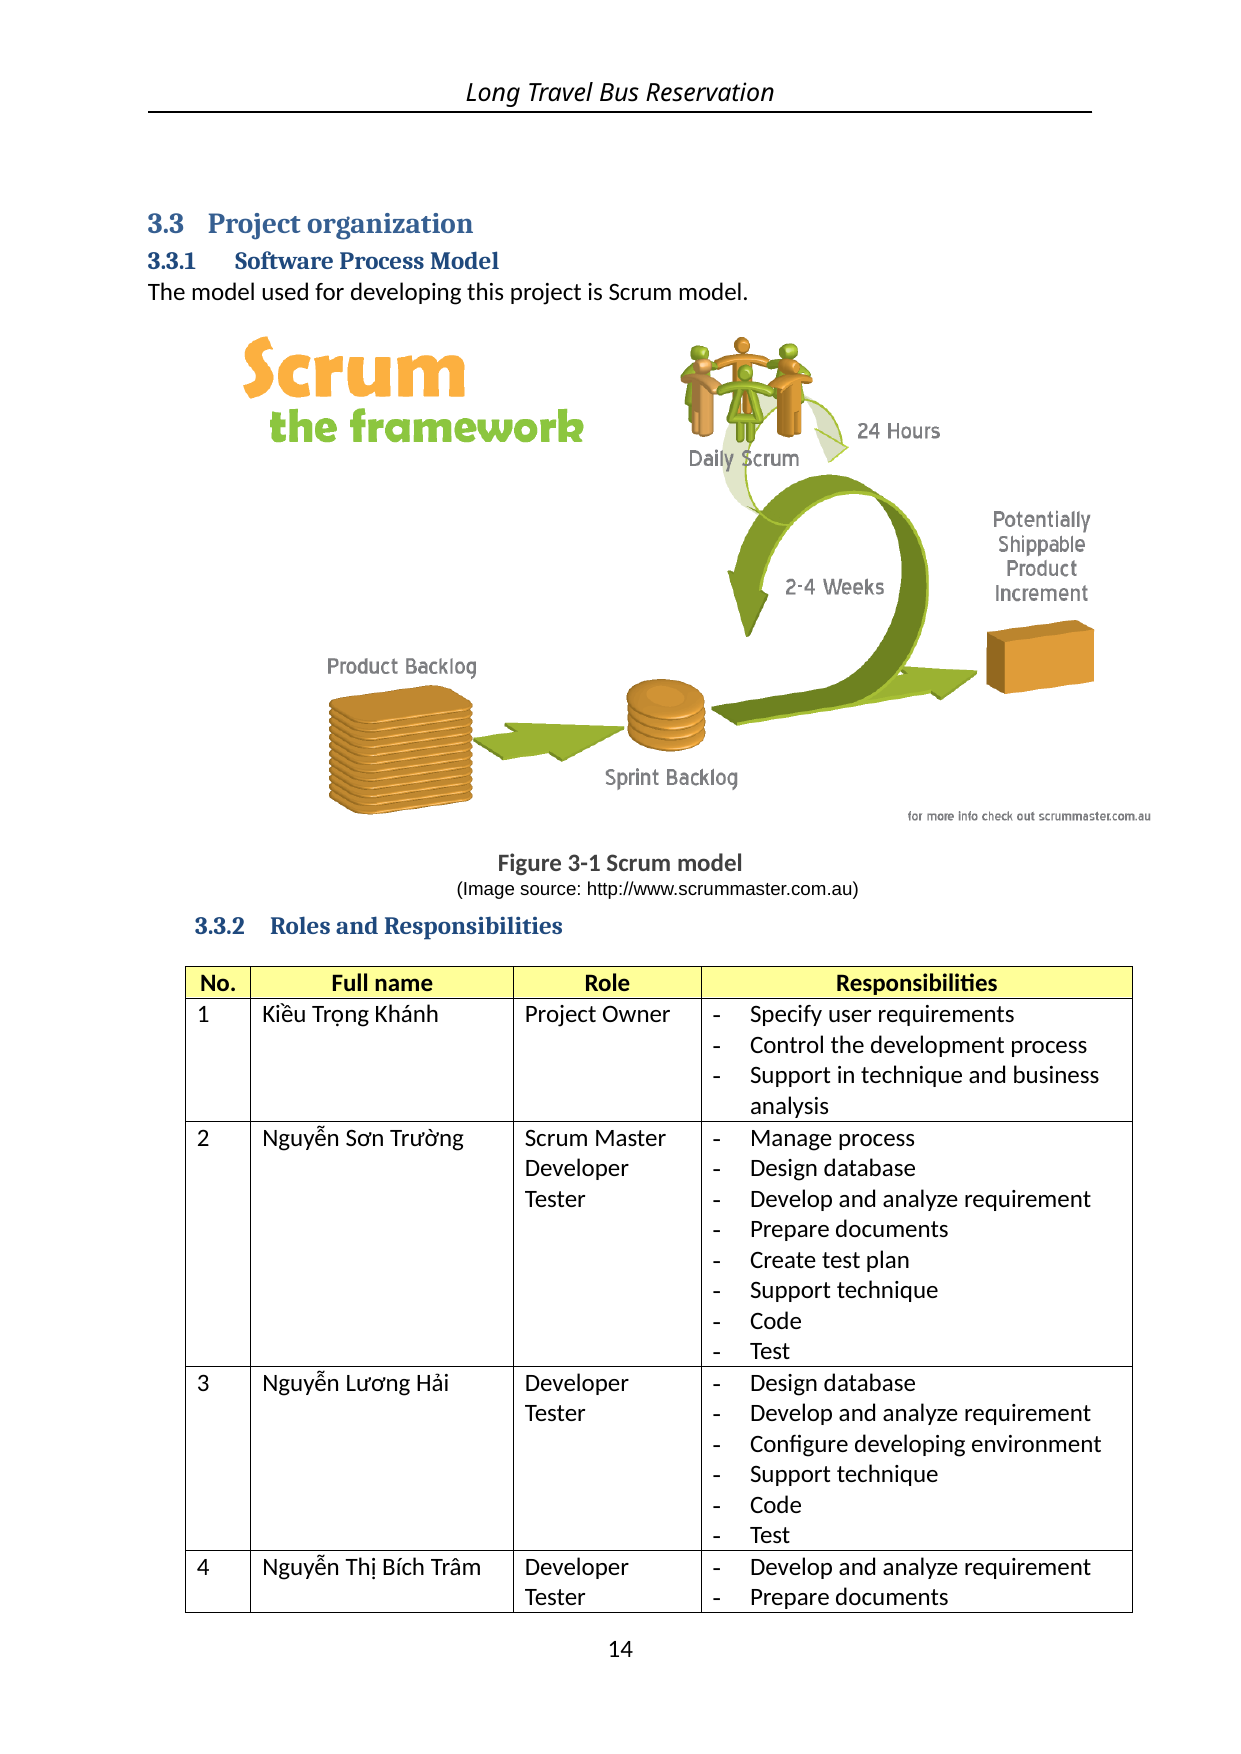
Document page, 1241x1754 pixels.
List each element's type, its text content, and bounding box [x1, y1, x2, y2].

table_cell Developer Tester [514, 1551, 701, 1612]
table_cell Manage process Design database Develop and analyze requirement Prepare documents Create test plan Support technique Code Test [702, 1122, 1132, 1366]
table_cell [702, 1551, 1132, 1612]
table_cell Nguyễn Sơn Trường [251, 1122, 513, 1366]
picture [222, 325, 1162, 836]
subtitle Roles and Responsibilities [195, 912, 1092, 941]
table_header No. [186, 967, 250, 997]
table_header Responsibilities [702, 967, 1132, 997]
table_cell Developer Tester [514, 1367, 701, 1550]
table_cell 2 [186, 1122, 250, 1366]
table_cell 4 [186, 1551, 250, 1612]
table_header Full name [251, 967, 513, 997]
subtitle Software Process Model [148, 247, 1092, 276]
table_cell 1 [186, 999, 250, 1121]
subtitle Project organization [148, 207, 1092, 240]
table_cell Specify user requirements Control the development process Support in technique and business analysis [702, 999, 1132, 1121]
table_cell Design database Develop and analyze requirement Configure developing environment Support technique Code Test [702, 1367, 1132, 1550]
table_header Role [514, 967, 701, 997]
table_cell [251, 1551, 513, 1612]
table_cell Kiều Trọng Khánh [251, 999, 513, 1121]
table_cell Scrum Master Developer Tester [514, 1122, 701, 1366]
table_cell Project Owner [514, 999, 701, 1121]
table_cell Nguyễn Lương Hải [251, 1367, 513, 1550]
text Figure 3-1 Scrum model [148, 848, 1092, 878]
text (Image source: http://www.scrummaster.com.au) [223, 878, 1092, 900]
table_cell 3 [186, 1367, 250, 1550]
text The model used for developing this project is Scrum model. [148, 276, 1092, 306]
